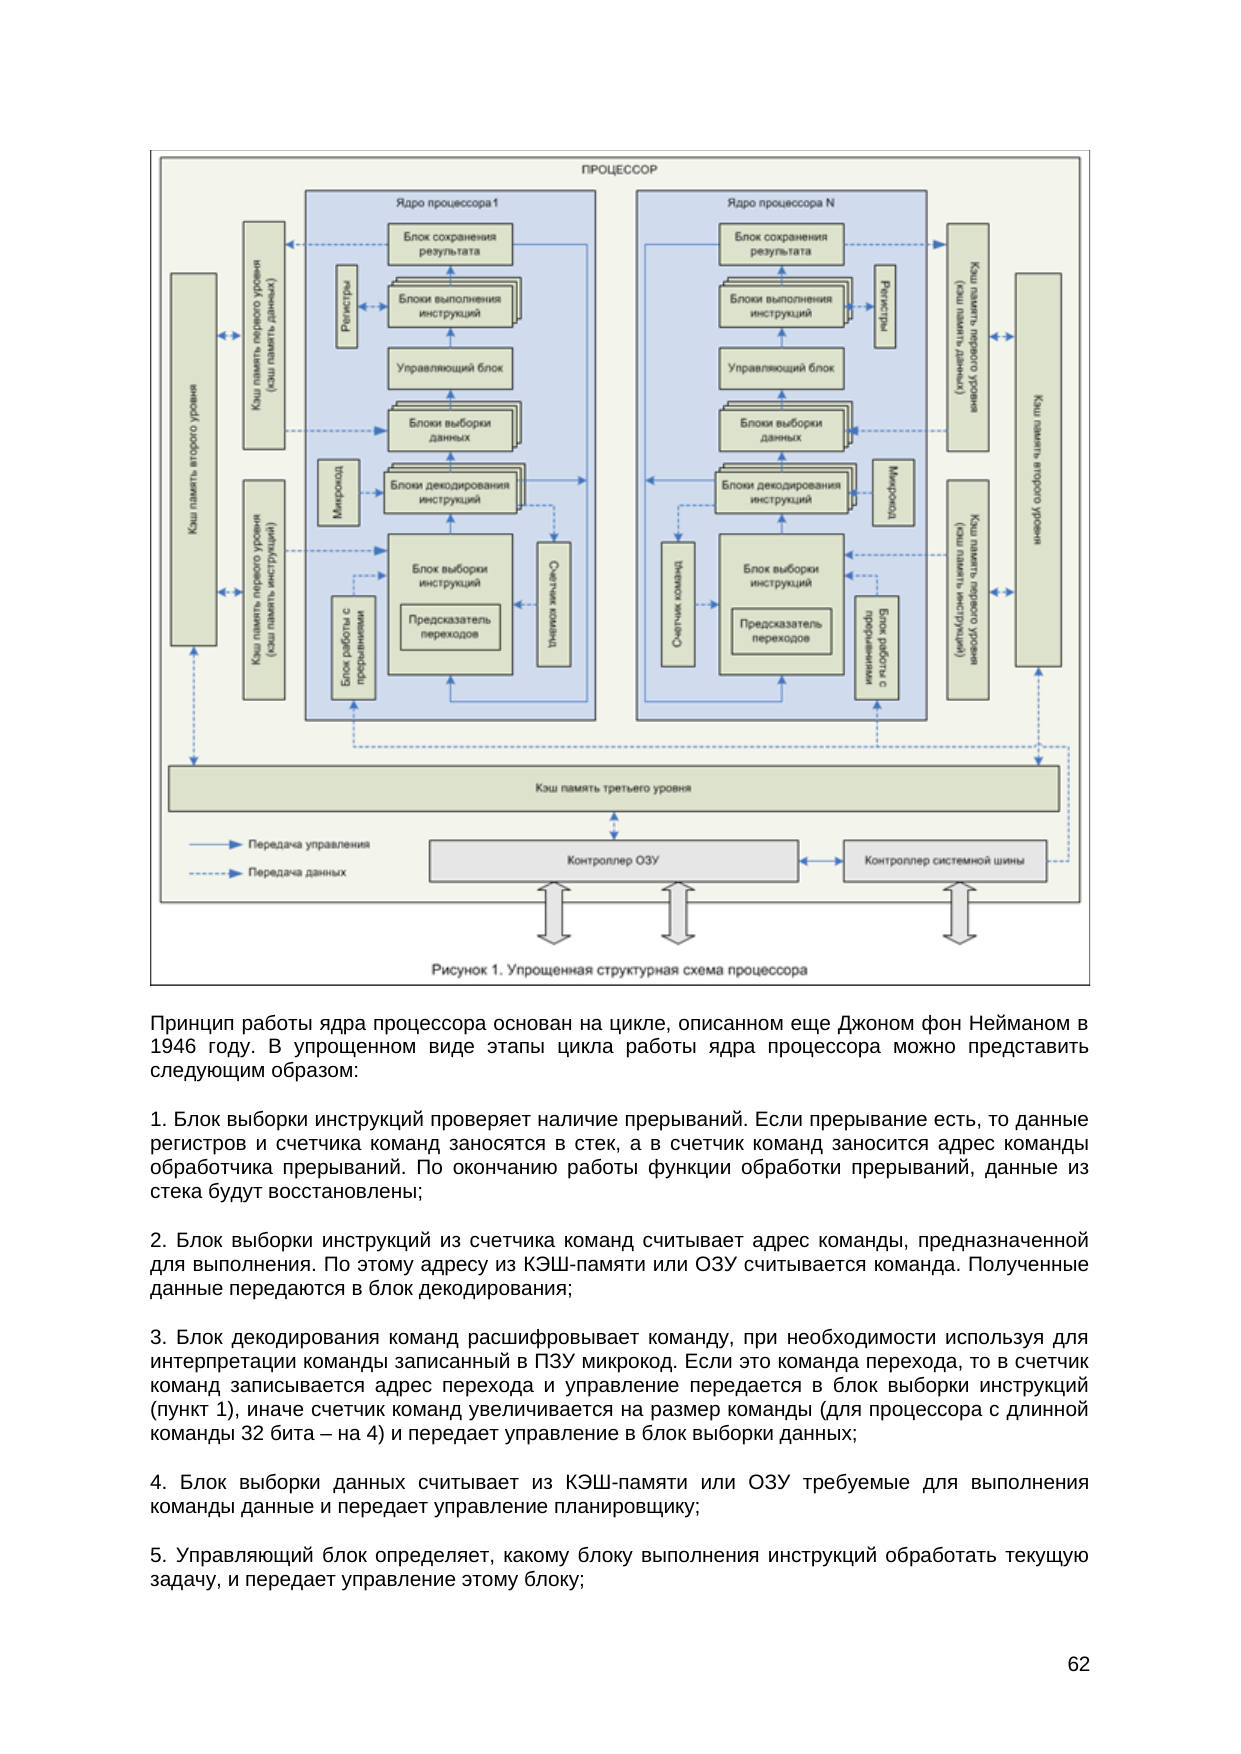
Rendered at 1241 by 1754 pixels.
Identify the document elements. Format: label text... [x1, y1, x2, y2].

text 1. Блок выборки инструкций проверяет наличие прерываний. Если прерывание есть, то данные регистров и счетчика команд заносятся в стек, а в счетчик команд заносится адрес команды обработчика прерываний. По окончанию работы функции обработки прерываний, данные из стека будут восстановлены; [150, 1107, 1090, 1203]
text 4. Блок выборки данных считывает из КЭШ-памяти или ОЗУ требуемые для выполнения команды данные и передает управление планировщику; [150, 1470, 1090, 1518]
text 5. Управляющий блок определяет, какому блоку выполнения инструкций обработать текущую задачу, и передает управление этому блоку; [150, 1543, 1090, 1591]
text 2. Блок выборки инструкций из счетчика команд считывает адрес команды, предназначенной для выполнения. По этому адресу из КЭШ-памяти или ОЗУ считывается команда. Полученные данные передаются в блок декодирования; [150, 1228, 1090, 1300]
text Принцип работы ядра процессора основан на цикле, описанном еще Джоном фон Нейманом в 1946 году. В упрощенном виде этапы цикла работы ядра процессора можно представить следующим образом: [150, 1010, 1090, 1082]
picture [150, 150, 1091, 986]
text 3. Блок декодирования команд расшифровывает команду, при необходимости используя для интерпретации команды записанный в ПЗУ микрокод. Если это команда перехода, то в счетчик команд записывается адрес перехода и управление передается в блок выборки инструкций (пункт 1), иначе счетчик команд увеличивается на размер команды (для процессора с длинной команды 32 бита – на 4) и передает управление в блок выборки данных; [150, 1325, 1090, 1445]
